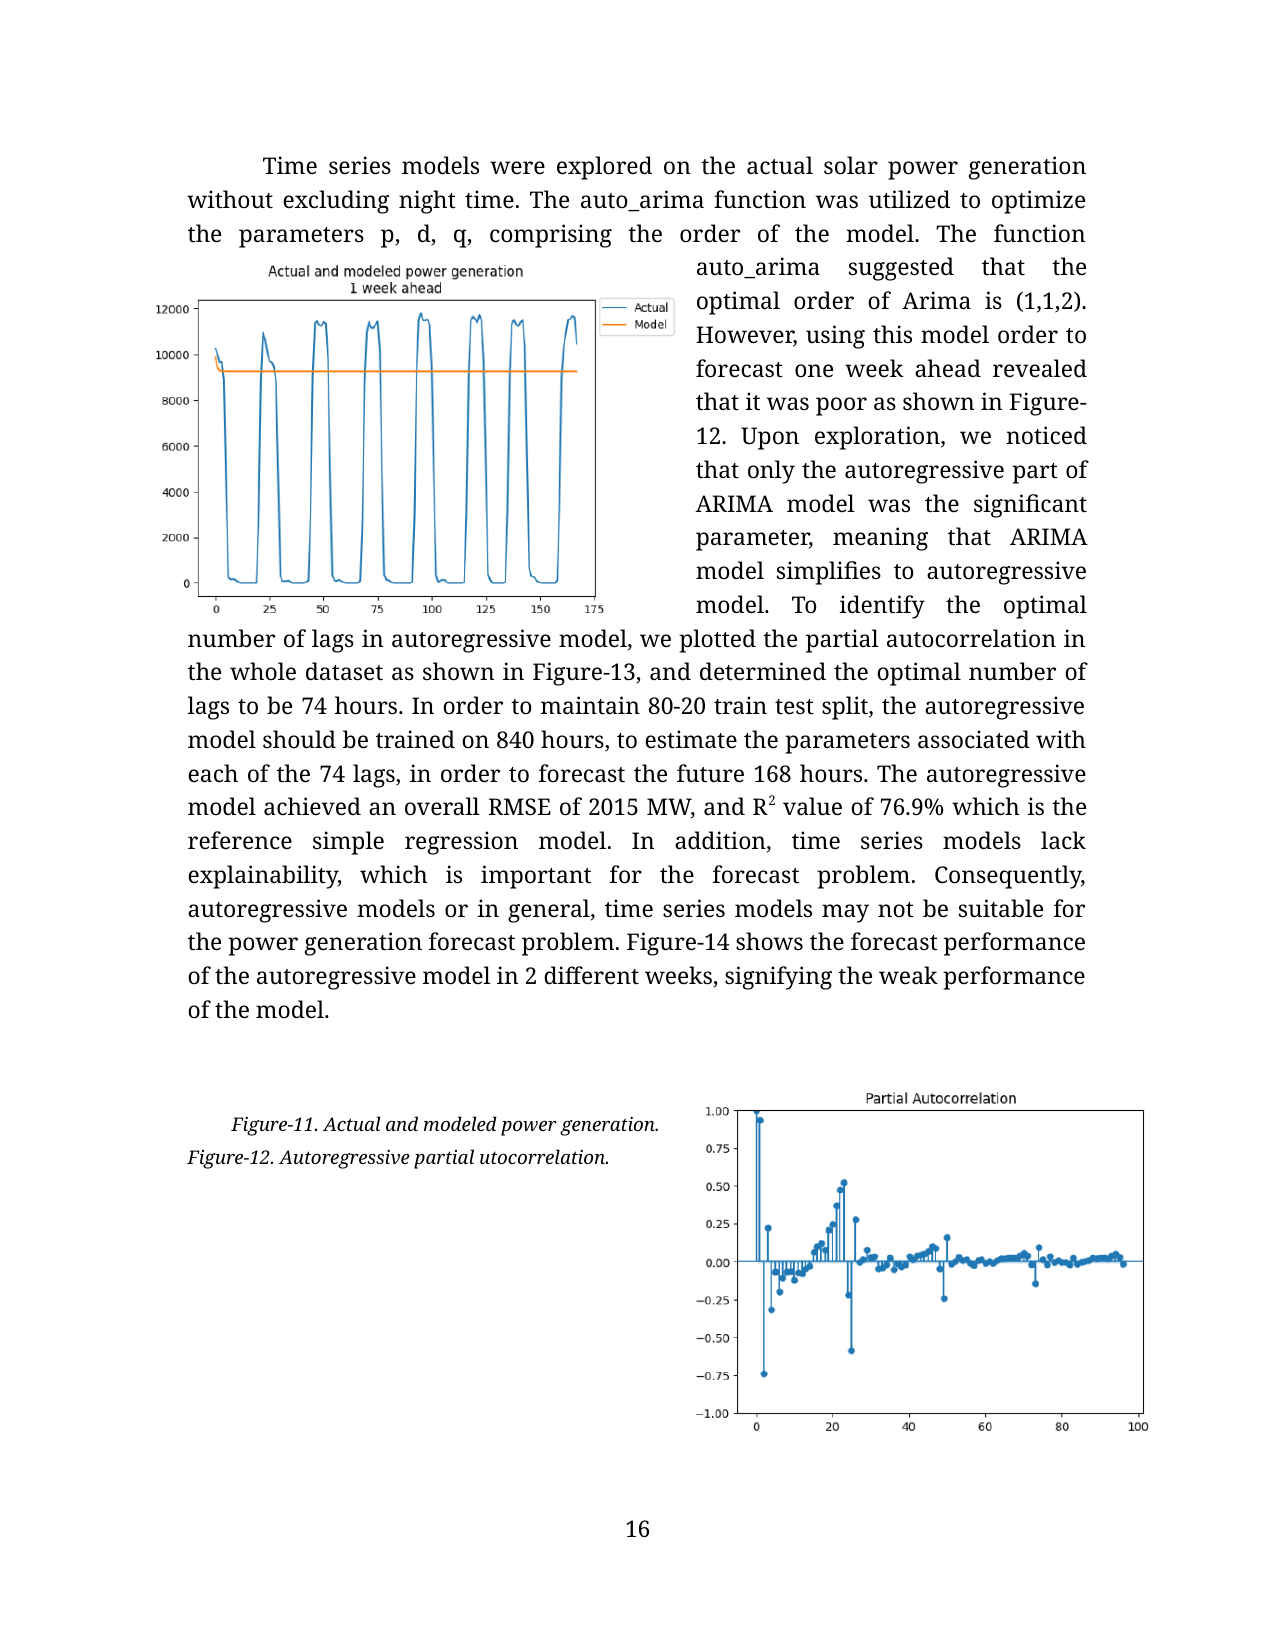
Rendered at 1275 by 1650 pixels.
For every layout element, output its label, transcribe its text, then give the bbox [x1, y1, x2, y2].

list Figure-11. Actual and modeled power generation. Figure-12. Autoregressive partial utocorrelation. [187, 1112, 689, 1171]
picture [151, 261, 677, 618]
picture [689, 1081, 1155, 1435]
text Time series models were explored on the actual solar power generation without excluding night time. The auto_arima function was utilized to optimize the parameters p, d, q, comprising the order of the model. The function auto_arima suggested that the optimal order of Arima is (1,1,2). However, using this model order to forecast one week ahead revealed that it was poor as shown in Figure-12. Upon exploration, we noticed that only the autoregressive part of ARIMA model was the significant parameter, meaning that ARIMA model simplifies to autoregressive model. To identify the optimal number of lags in autoregressive model, we plotted the partial autocorrelation in the whole dataset as shown in Figure-13, and determined the optimal number of lags to be 74 hours. In order to maintain 80-20 train test split, the autoregressive model should be trained on 840 hours, to estimate the parameters associated with each of the 74 lags, in order to forecast the future 168 hours. The autoregressive model achieved an overall RMSE of 2015 MW, and R2 value of 76.9% which is the reference simple regression model. In addition, time series models lack explainability, which is important for the forecast problem. Consequently, autoregressive models or in general, time series models may not be suitable for the power generation forecast problem. Figure-14 shows the forecast performance of the autoregressive model in 2 different weeks, signifying the weak performance of the model. [187, 150, 1087, 1025]
